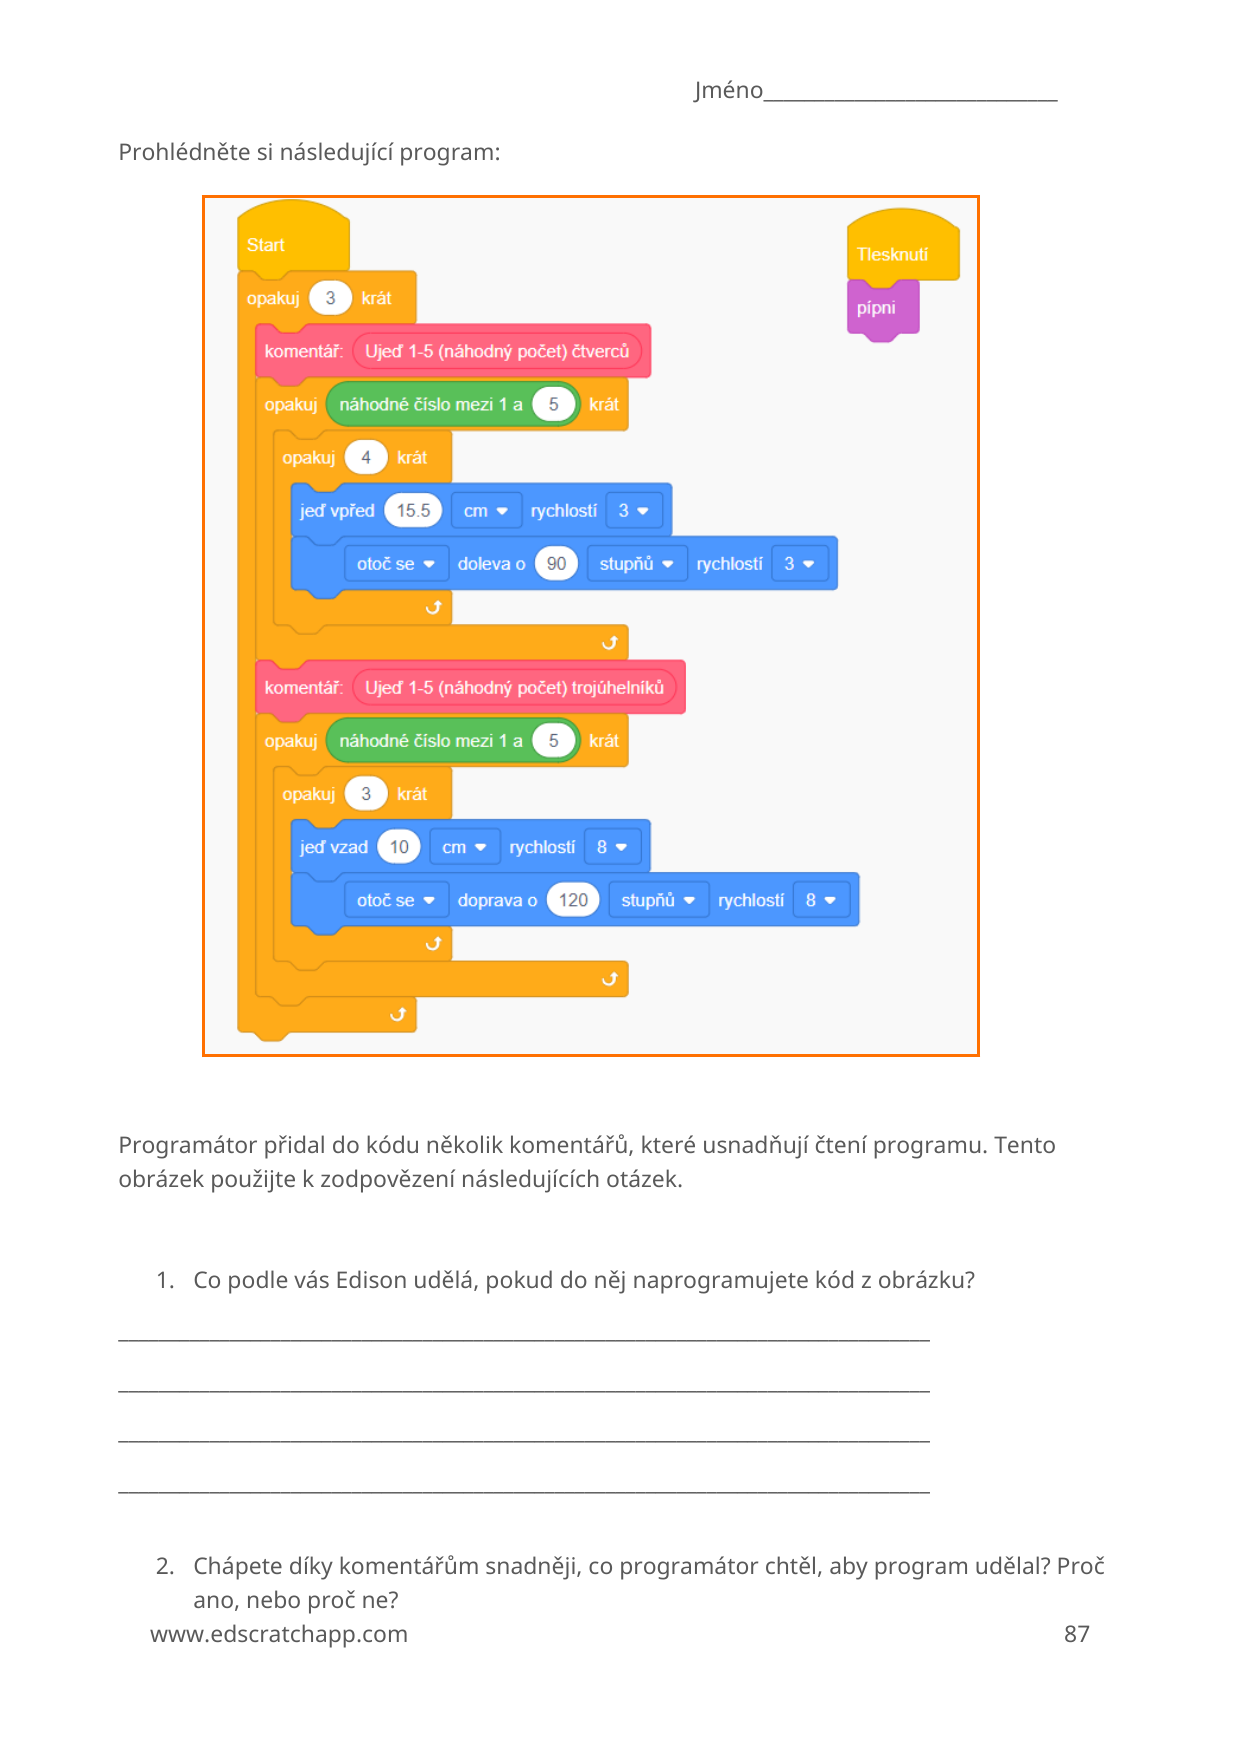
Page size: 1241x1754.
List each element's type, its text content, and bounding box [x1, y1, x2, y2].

text ________________________________________________________________________________ [118, 1314, 1122, 1346]
text Programátor přidal do kódu několik komentářů, které usnadňují čtení programu. Tento obrázek použijte k zodpovězení následujících otázek. [118, 1129, 1122, 1194]
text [118, 1466, 1122, 1497]
picture [205, 198, 977, 1054]
list Co podle vás Edison udělá, pokud do něj naprogramujete kód z obrázku? [156, 1264, 1122, 1295]
text Prohlédněte si následující program: [118, 136, 1122, 168]
list Chápete díky komentářům snadněji, co programátor chtěl, aby program udělal? Proč ano, nebo proč ne? [156, 1550, 1122, 1615]
text ________________________________________________________________________________ [118, 1415, 1122, 1447]
text ________________________________________________________________________________ [118, 1365, 1122, 1396]
